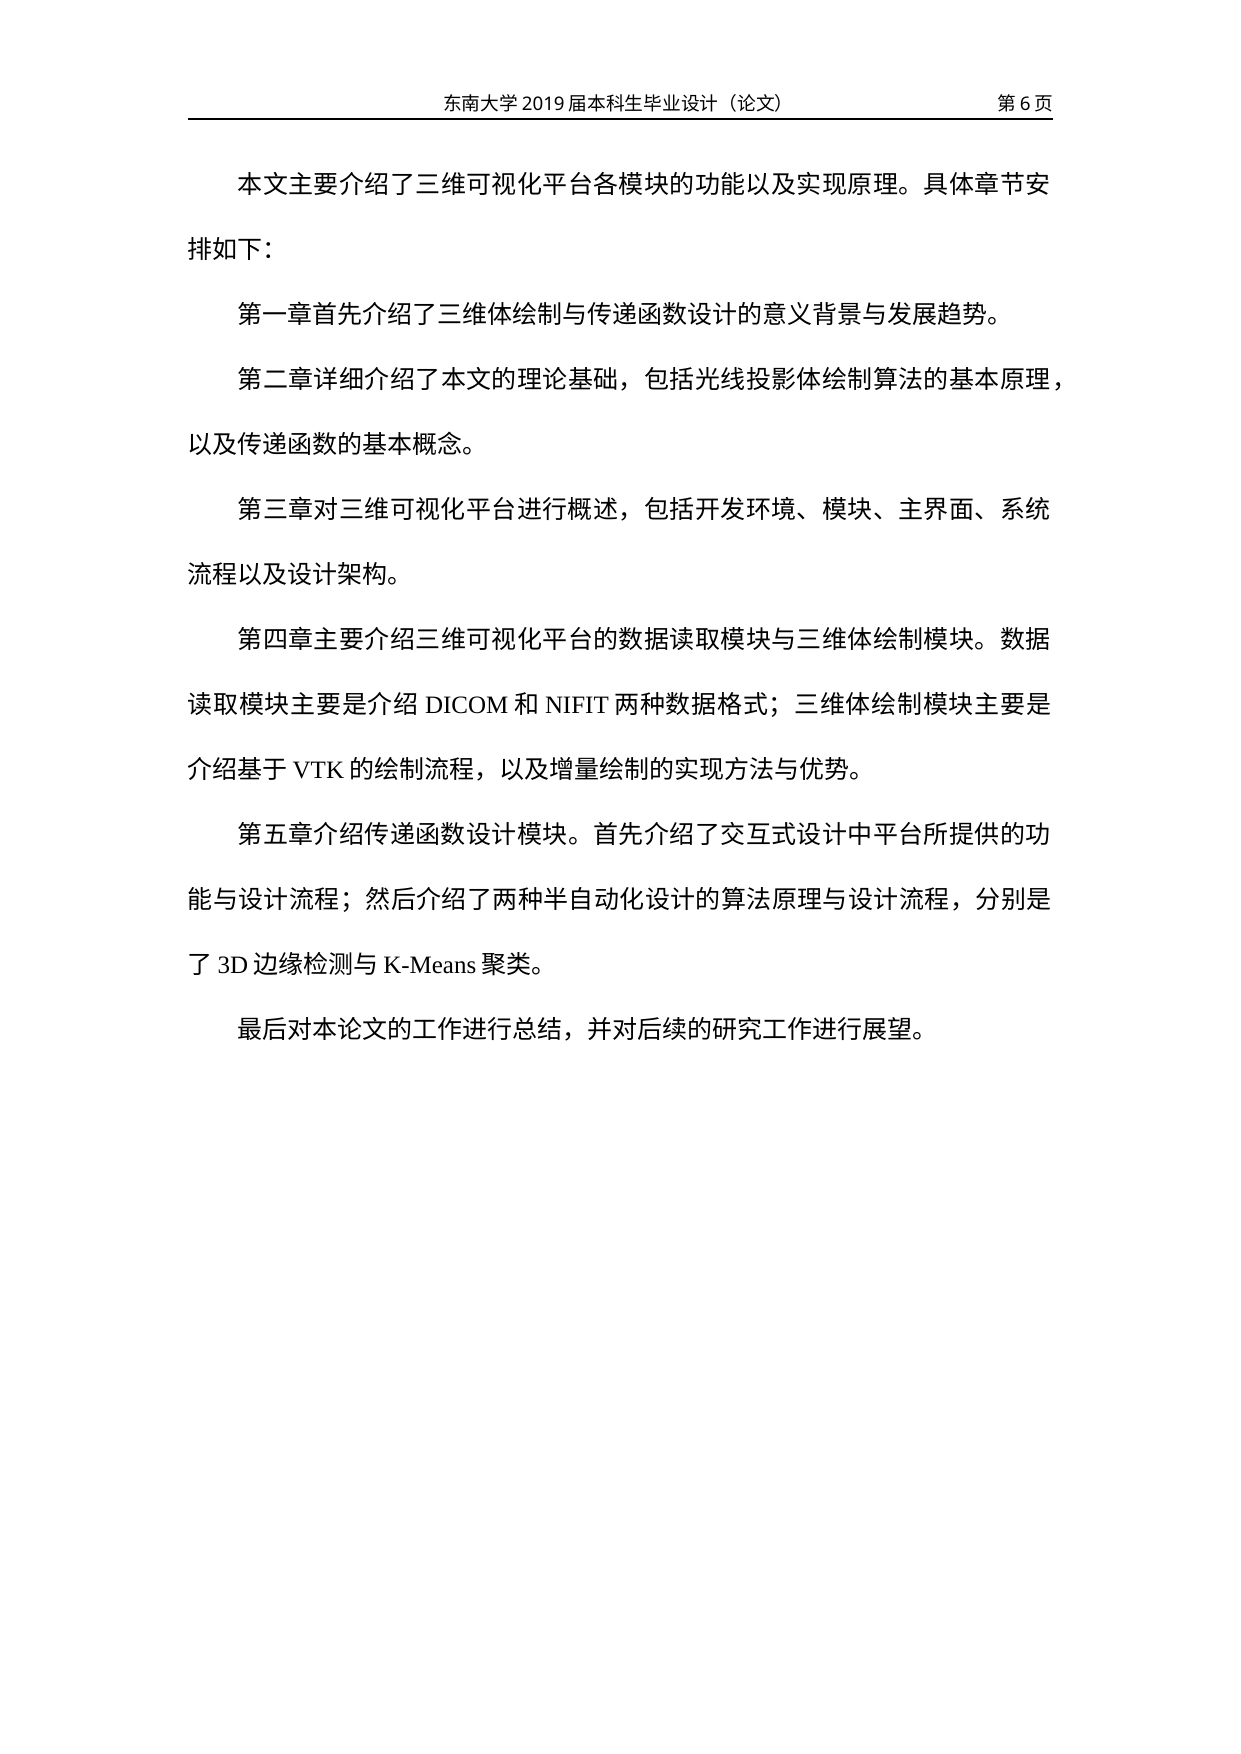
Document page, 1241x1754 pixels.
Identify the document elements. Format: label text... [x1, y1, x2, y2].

text 第二章详细介绍了本文的理论基础，包括光线投影体绘制算法的基本原理，以及传递函数的基本概念。 [187, 345, 1053, 475]
text 本文主要介绍了三维可视化平台各模块的功能以及实现原理。具体章节安排如下： [187, 150, 1053, 280]
text 第五章介绍传递函数设计模块。首先介绍了交互式设计中平台所提供的功能与设计流程；然后介绍了两种半自动化设计的算法原理与设计流程，分别是了3D边缘检测与K-Means聚类。 [187, 800, 1053, 995]
text 第一章首先介绍了三维体绘制与传递函数设计的意义背景与发展趋势。 [187, 280, 1053, 345]
text 最后对本论文的工作进行总结，并对后续的研究工作进行展望。 [187, 995, 1053, 1060]
text 第三章对三维可视化平台进行概述，包括开发环境、模块、主界面、系统流程以及设计架构。 [187, 475, 1053, 605]
text 第四章主要介绍三维可视化平台的数据读取模块与三维体绘制模块。数据读取模块主要是介绍DICOM和NIFIT两种数据格式；三维体绘制模块主要是介绍基于VTK的绘制流程，以及增量绘制的实现方法与优势。 [187, 605, 1053, 800]
